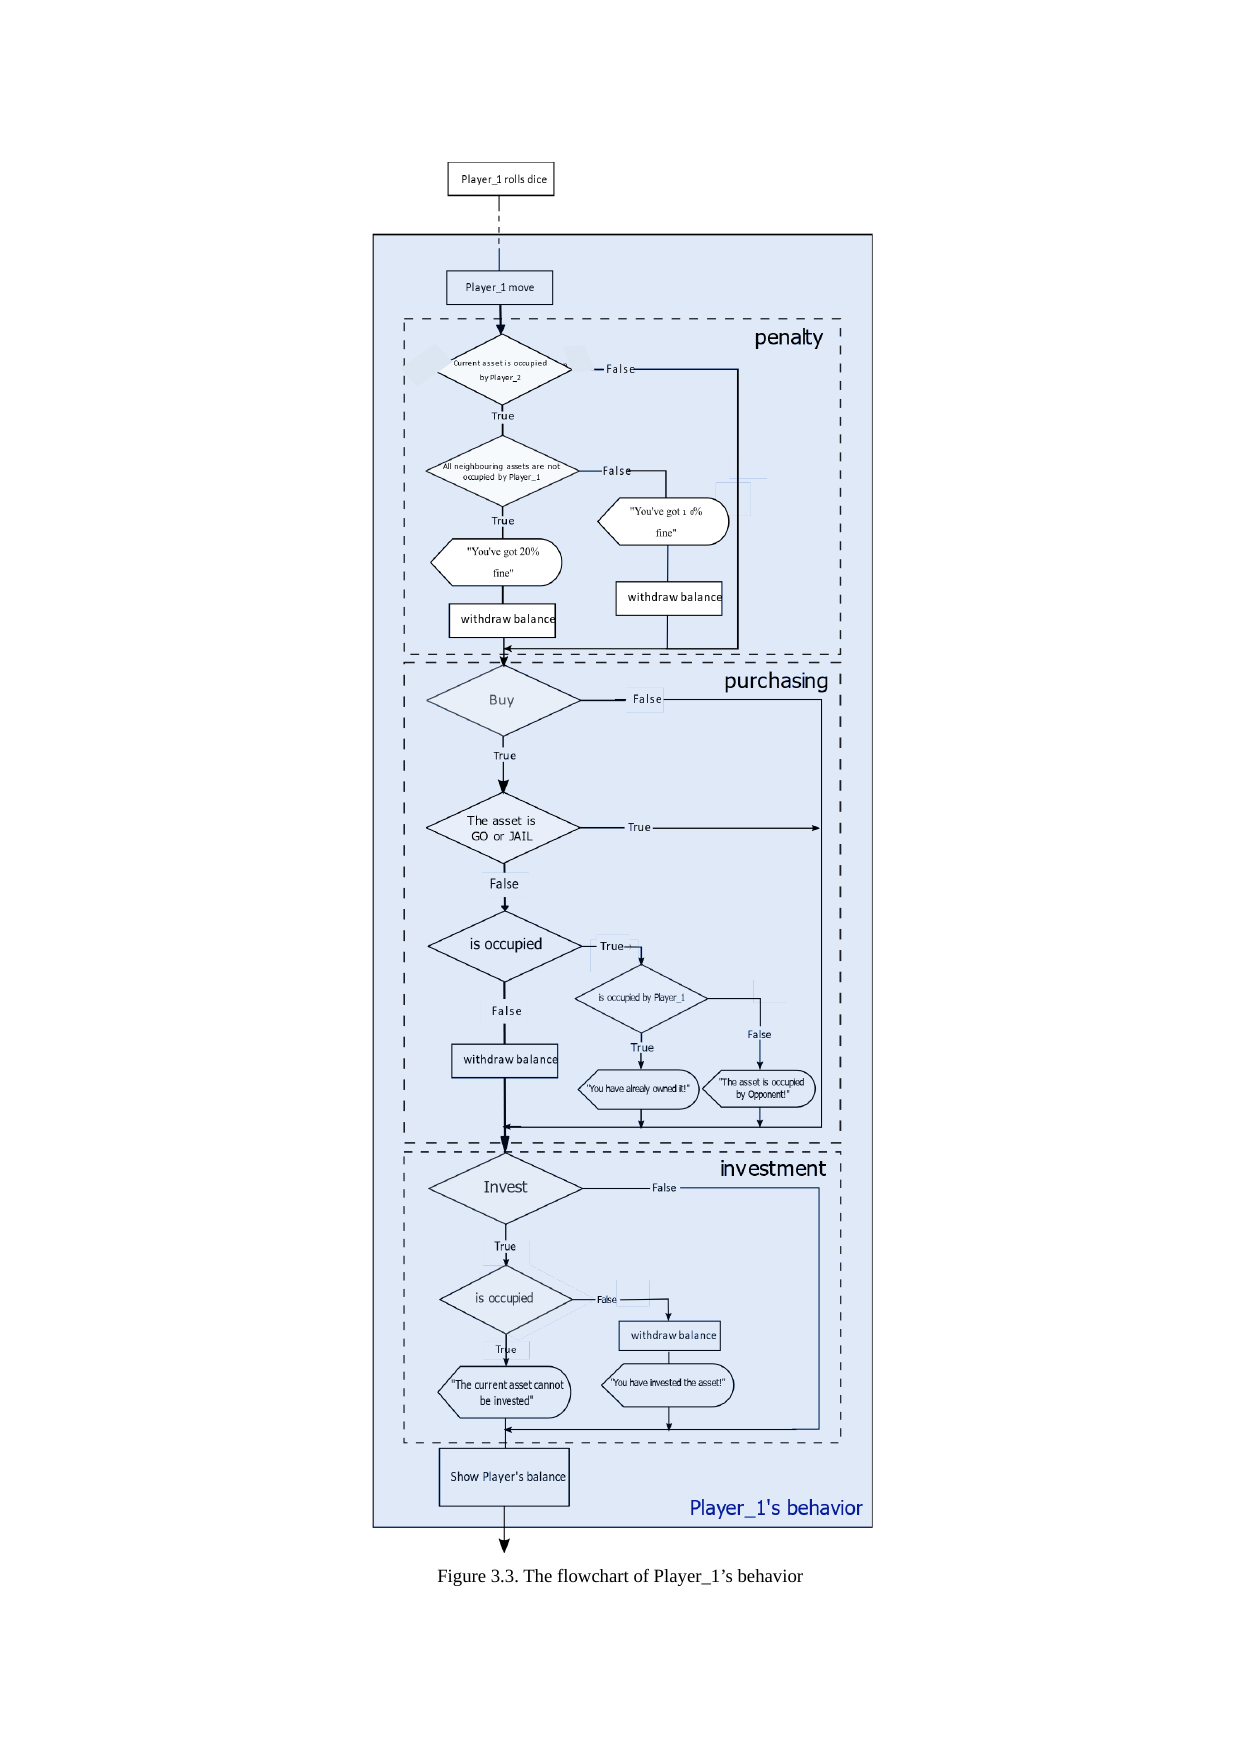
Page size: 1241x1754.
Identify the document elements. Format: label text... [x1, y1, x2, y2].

picture [372, 162, 873, 1553]
text Figure 3.3. The flowchart of Player_1’s behavior [187, 1559, 1053, 1592]
